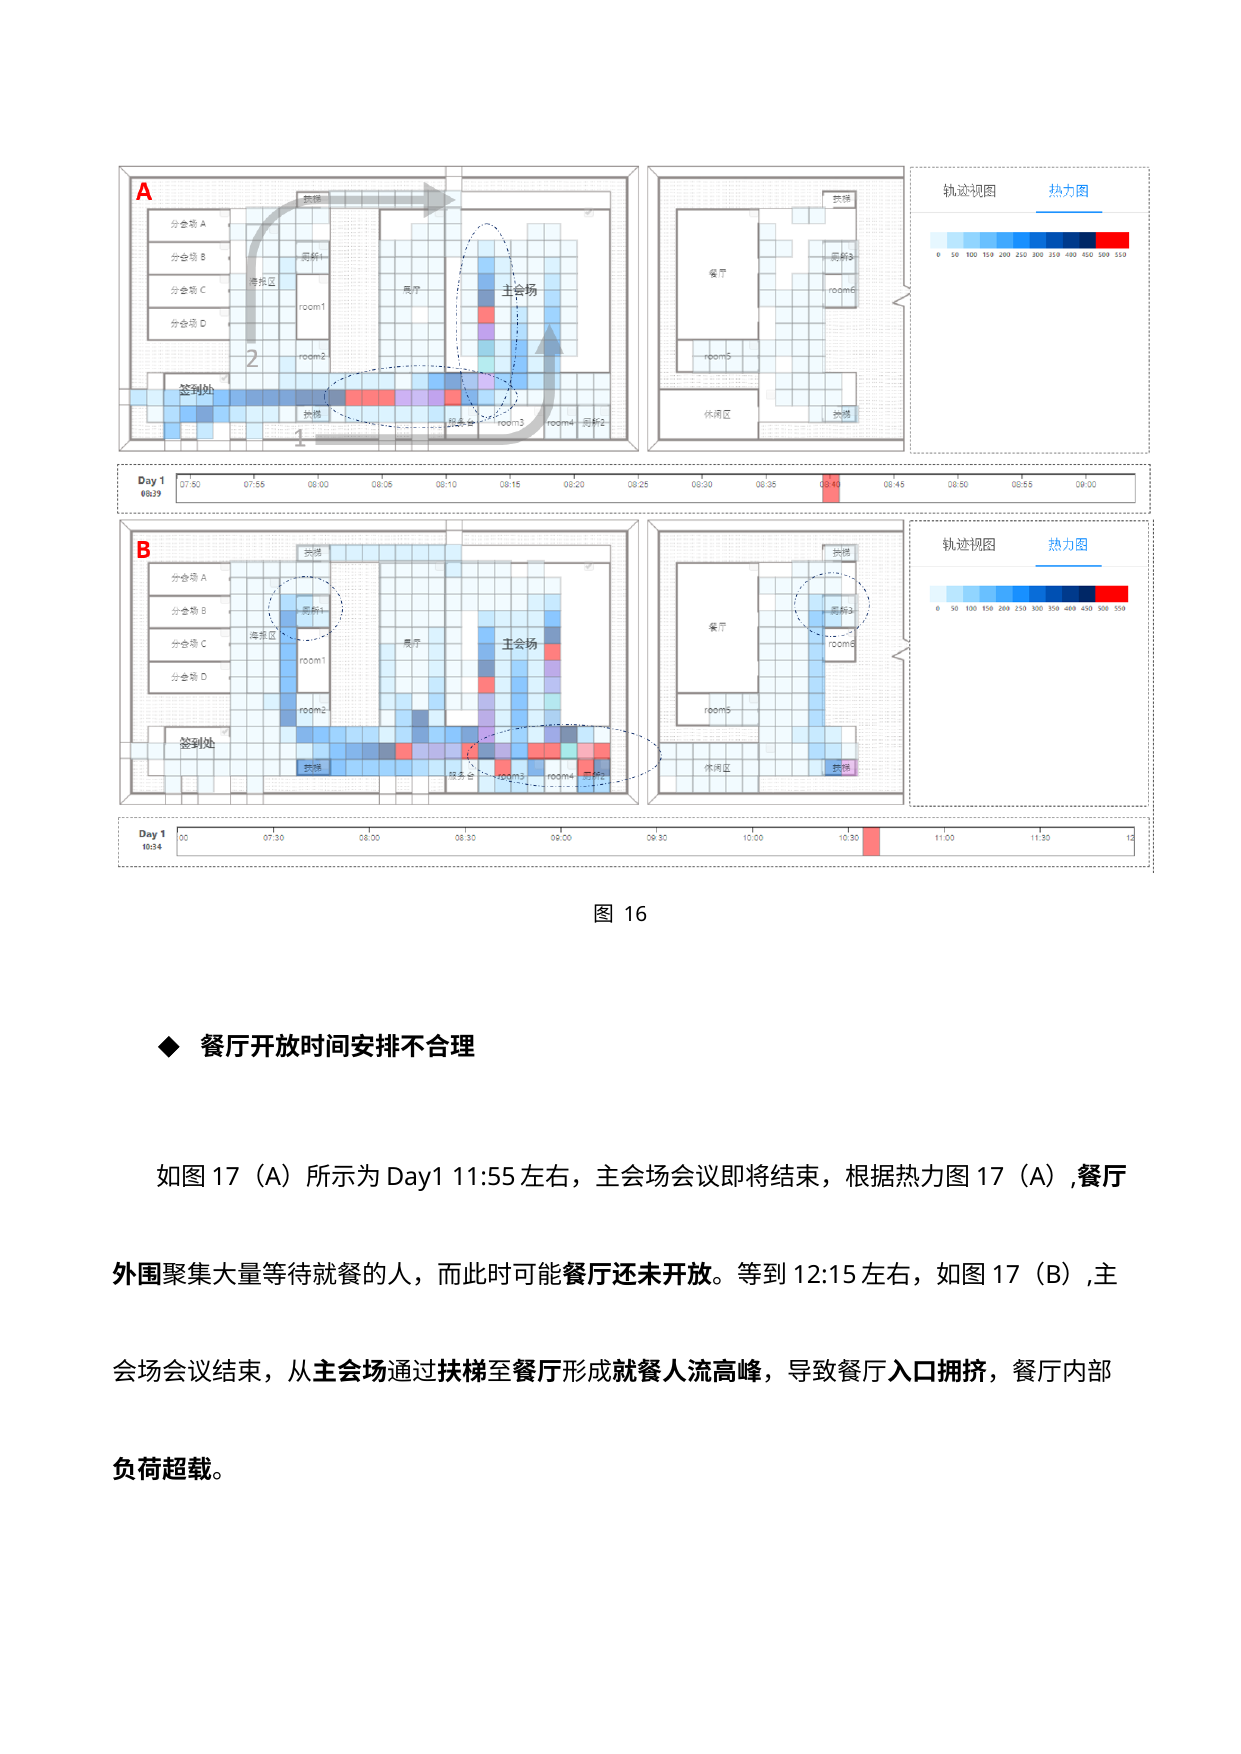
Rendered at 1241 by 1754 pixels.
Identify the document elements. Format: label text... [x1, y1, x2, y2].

list 餐厅开放时间安排不合理 [156, 1012, 1128, 1077]
picture [112, 162, 1161, 874]
text 图 16 [112, 896, 1128, 928]
text 如图17（A）所示为Day1 11:55左右，主会场会议即将结束，根据热力图17（A）,餐厅外围聚集大量等待就餐的人，而此时可能餐厅还未开放。等到12:15左右，如图17（B）,主会场会议结束，从主会场通过扶梯至餐厅形成就餐人流高峰，导致餐厅入口拥挤，餐厅内部负荷超载。 [112, 1142, 1128, 1500]
